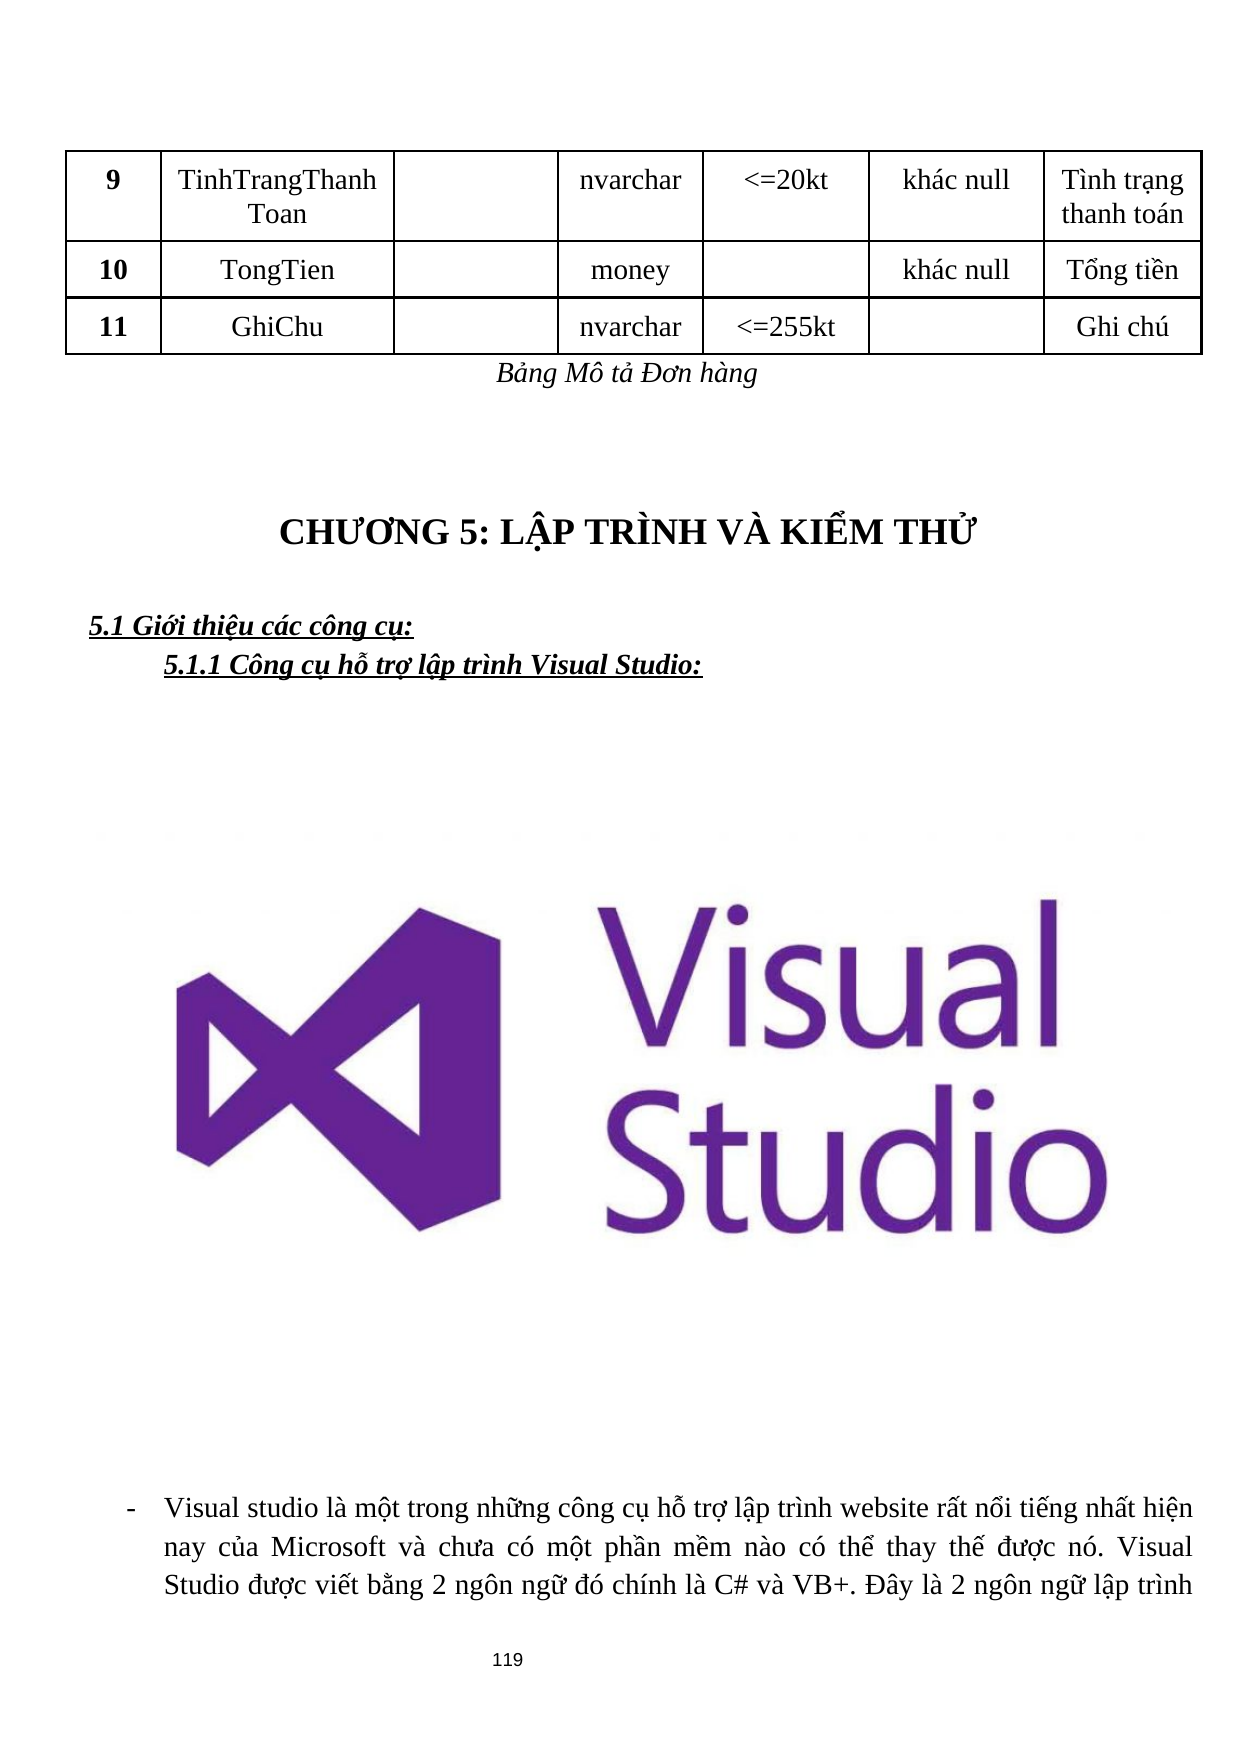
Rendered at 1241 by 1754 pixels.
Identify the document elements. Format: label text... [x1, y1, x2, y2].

table_cell TinhTrangThanhToan [162, 152, 393, 240]
table_cell 9 [67, 152, 160, 240]
table_cell [395, 299, 557, 353]
table_cell <=20kt [704, 152, 868, 240]
text 5.1 Giới thiệu các công cụ: [88, 608, 1168, 642]
table_cell [395, 242, 557, 296]
text 5.1.1 Công cụ hỗ trợ lập trình Visual Studio: [88, 647, 1168, 680]
table_cell Ghi chú [1045, 299, 1200, 353]
table_cell 10 [67, 242, 160, 296]
table_cell 11 [67, 299, 160, 353]
text CHƯƠNG 5: LẬP TRÌNH VÀ KIỂM THỬ [88, 509, 1168, 552]
table_cell khác null [870, 242, 1043, 296]
picture [88, 685, 1196, 1448]
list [126, 1490, 1195, 1601]
text Bảng Mô tả Đơn hàng [88, 355, 1168, 388]
table_cell nvarchar [559, 152, 702, 240]
table_cell TongTien [162, 242, 393, 296]
table_cell nvarchar [559, 299, 702, 353]
table_cell money [559, 242, 702, 296]
table_cell [870, 299, 1043, 353]
table_cell <=255kt [704, 299, 868, 353]
table_cell GhiChu [162, 299, 393, 353]
table_cell [704, 242, 868, 296]
table_cell [395, 152, 557, 240]
table_cell Tổng tiền [1045, 242, 1200, 296]
table_cell Tình trạng thanh toán [1045, 152, 1200, 240]
table_cell khác null [870, 152, 1043, 240]
